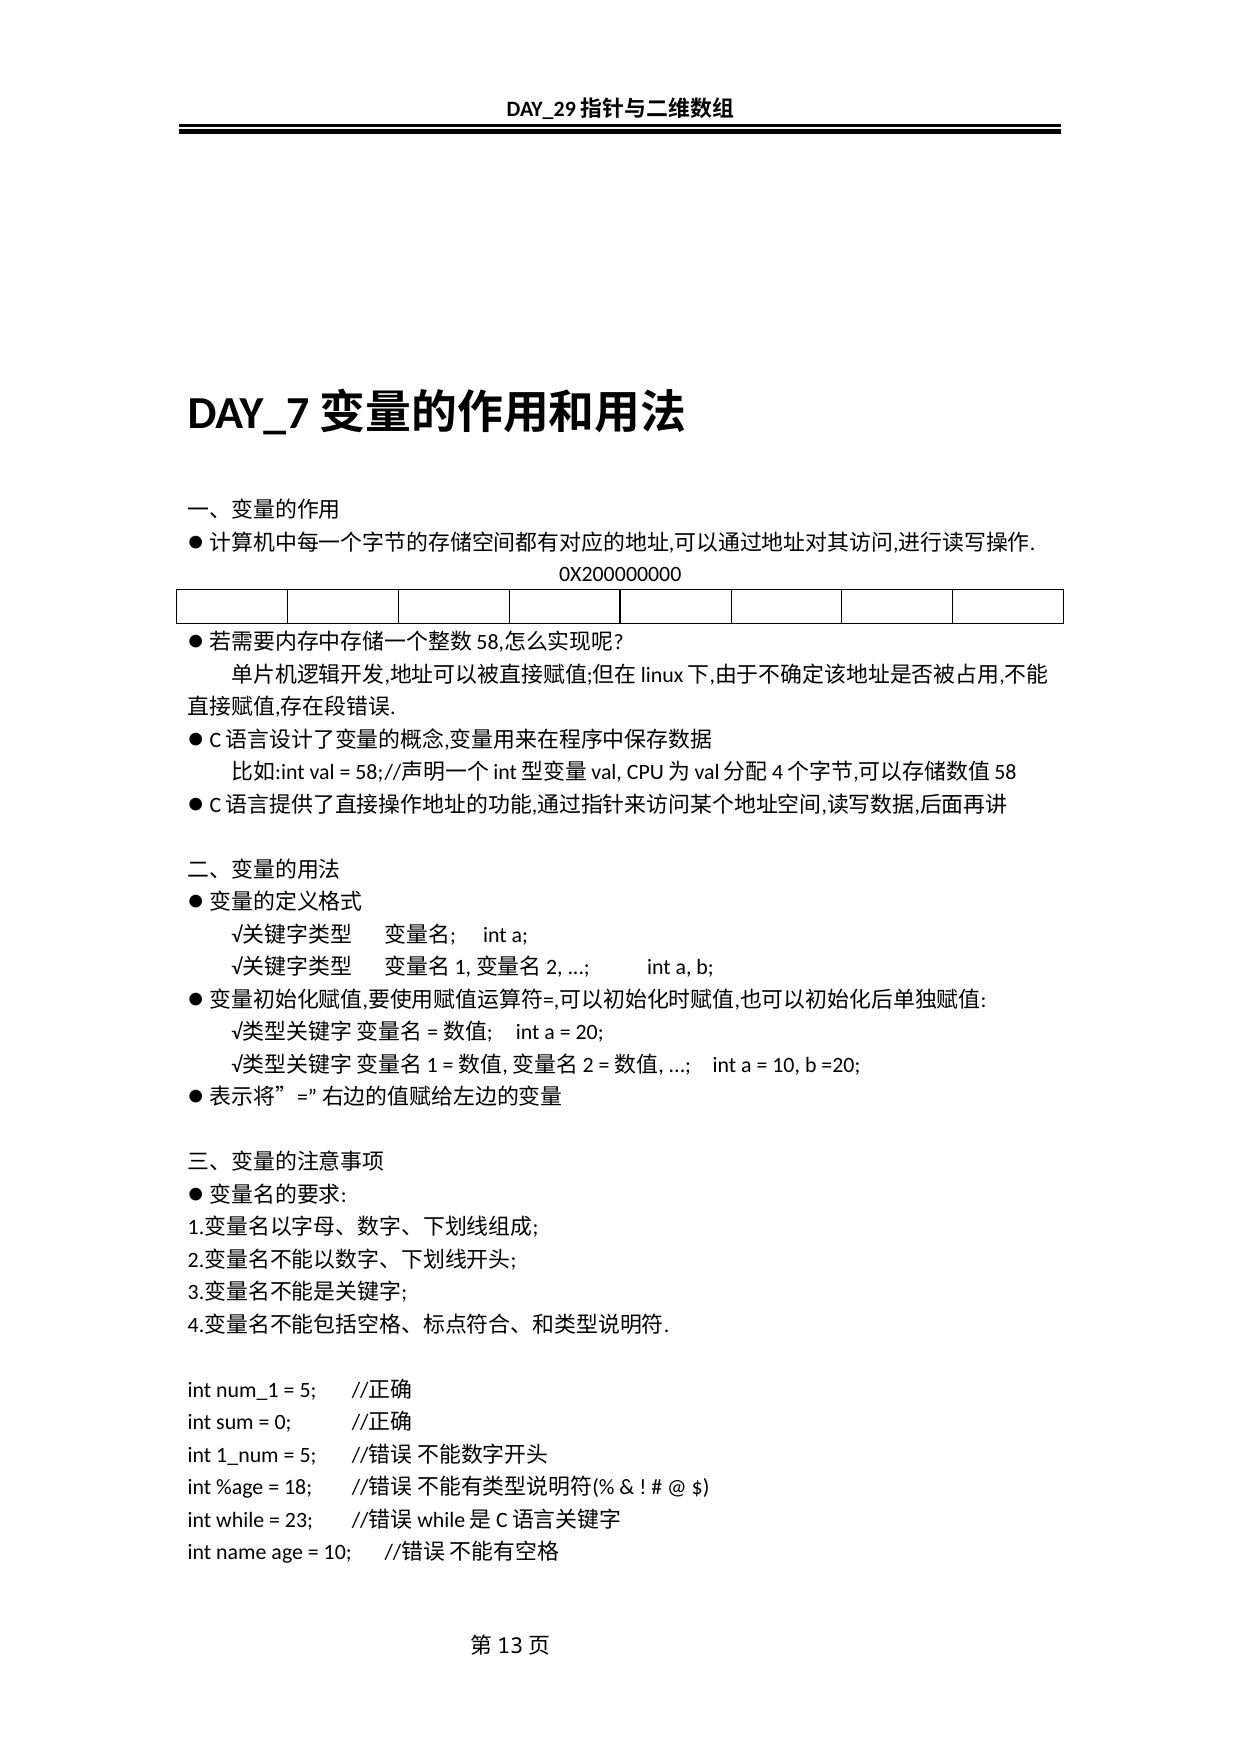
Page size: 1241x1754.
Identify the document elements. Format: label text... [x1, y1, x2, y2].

list 变量的注意事项 [187, 1144, 1053, 1176]
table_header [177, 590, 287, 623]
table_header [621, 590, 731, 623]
list 变量名的要求: [187, 1176, 1053, 1209]
list √关键字类型 变量名; int a; [187, 916, 1053, 949]
list int %age = 18; //错误 不能有类型说明符(% & ! # @ $) [187, 1469, 1053, 1501]
list 比如:int val = 58; //声明一个int型变量val, CPU为val分配4个字节,可以存储数值58 [187, 754, 1053, 786]
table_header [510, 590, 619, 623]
subtitle DAY_7 变量的作用和用法 [187, 360, 1053, 457]
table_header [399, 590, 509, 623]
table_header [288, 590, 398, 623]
list 变量名以字母、数字、下划线组成; [187, 1209, 1053, 1241]
list C语言设计了变量的概念,变量用来在程序中保存数据 [187, 721, 1053, 754]
list 表示将”=” 右边的值赋给左边的变量 [187, 1079, 1053, 1111]
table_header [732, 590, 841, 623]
list 计算机中每一个字节的存储空间都有对应的地址,可以通过地址对其访问,进行读写操作. [187, 524, 1053, 557]
list 变量名不能是关键字; [187, 1274, 1053, 1306]
list 变量初始化赋值,要使用赋值运算符=,可以初始化时赋值,也可以初始化后单独赋值: [187, 981, 1053, 1014]
list 若需要内存中存储一个整数58,怎么实现呢? [187, 624, 1053, 656]
list √关键字类型 变量名1, 变量名2, ...; int a, b; [187, 949, 1053, 981]
list int sum = 0; //正确 [187, 1404, 1053, 1436]
list C语言提供了直接操作地址的功能,通过指针来访问某个地址空间,读写数据,后面再讲 [187, 786, 1053, 819]
list √类型关键字 变量名1 = 数值, 变量名2 = 数值, ...; int a = 10, b =20; [187, 1046, 1053, 1079]
list 单片机逻辑开发,地址可以被直接赋值;但在linux下,由于不确定该地址是否被占用,不能直接赋值,存在段错误. [187, 656, 1053, 721]
list int num_1 = 5; //正确 [187, 1371, 1053, 1404]
list 变量的定义格式 [187, 884, 1053, 916]
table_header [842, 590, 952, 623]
list int 1_num = 5; //错误 不能数字开头 [187, 1436, 1053, 1469]
list √类型关键字 变量名 = 数值; int a = 20; [187, 1014, 1053, 1046]
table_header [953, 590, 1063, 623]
list int name age = 10; //错误 不能有空格 [187, 1534, 1053, 1566]
list int while = 23; //错误 while是C语言关键字 [187, 1501, 1053, 1534]
list 变量名不能包括空格、标点符合、和类型说明符. [187, 1306, 1053, 1339]
list 0X200000000 [187, 557, 1053, 589]
list 变量的用法 [187, 851, 1053, 884]
list 变量的作用 [187, 492, 1053, 524]
list 变量名不能以数字、下划线开头; [187, 1241, 1053, 1274]
